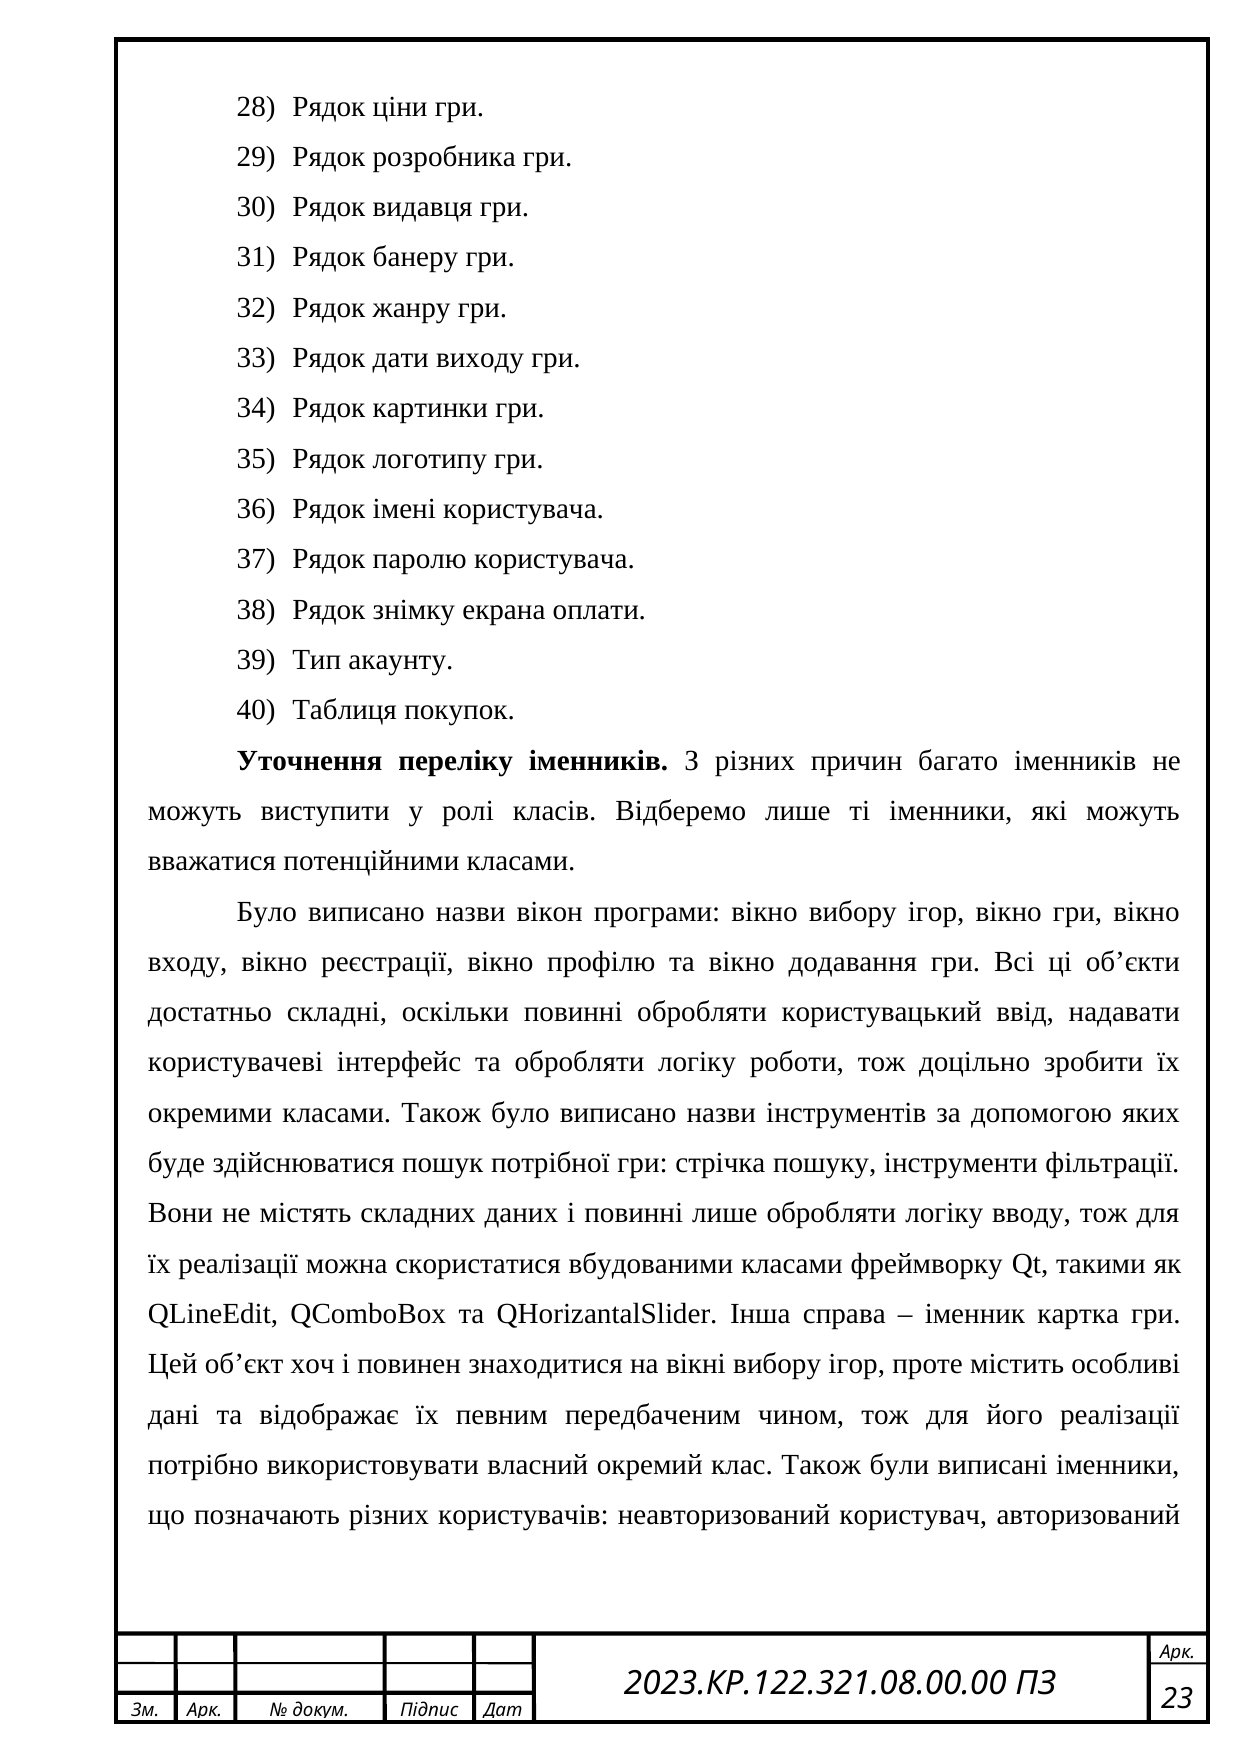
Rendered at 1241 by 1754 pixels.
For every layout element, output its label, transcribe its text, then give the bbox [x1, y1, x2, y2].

text Рядок ціни гри. [148, 89, 1181, 122]
text Рядок дати виходу гри. [148, 340, 1181, 374]
text Рядок логотипу гри. [148, 441, 1181, 474]
text Рядок видавця гри. [148, 189, 1181, 223]
text Уточнення переліку іменників. З різних причин багато іменників не можуть виступити у ролі класів. Відберемо лише ті іменники, які можуть вважатися потенційними класами. [148, 743, 1181, 877]
text Рядок картинки гри. [148, 391, 1181, 424]
text Рядок розробника гри. [148, 139, 1181, 172]
text Рядок паролю користувача. [148, 541, 1181, 575]
text Рядок банеру гри. [148, 239, 1181, 273]
text Рядок імені користувача. [148, 491, 1181, 525]
text Таблиця покупок. [148, 692, 1181, 726]
text Рядок знімку екрана оплати. [148, 592, 1181, 625]
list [148, 894, 1181, 1531]
text Рядок жанру гри. [148, 290, 1181, 323]
text Тип акаунту. [148, 642, 1181, 676]
